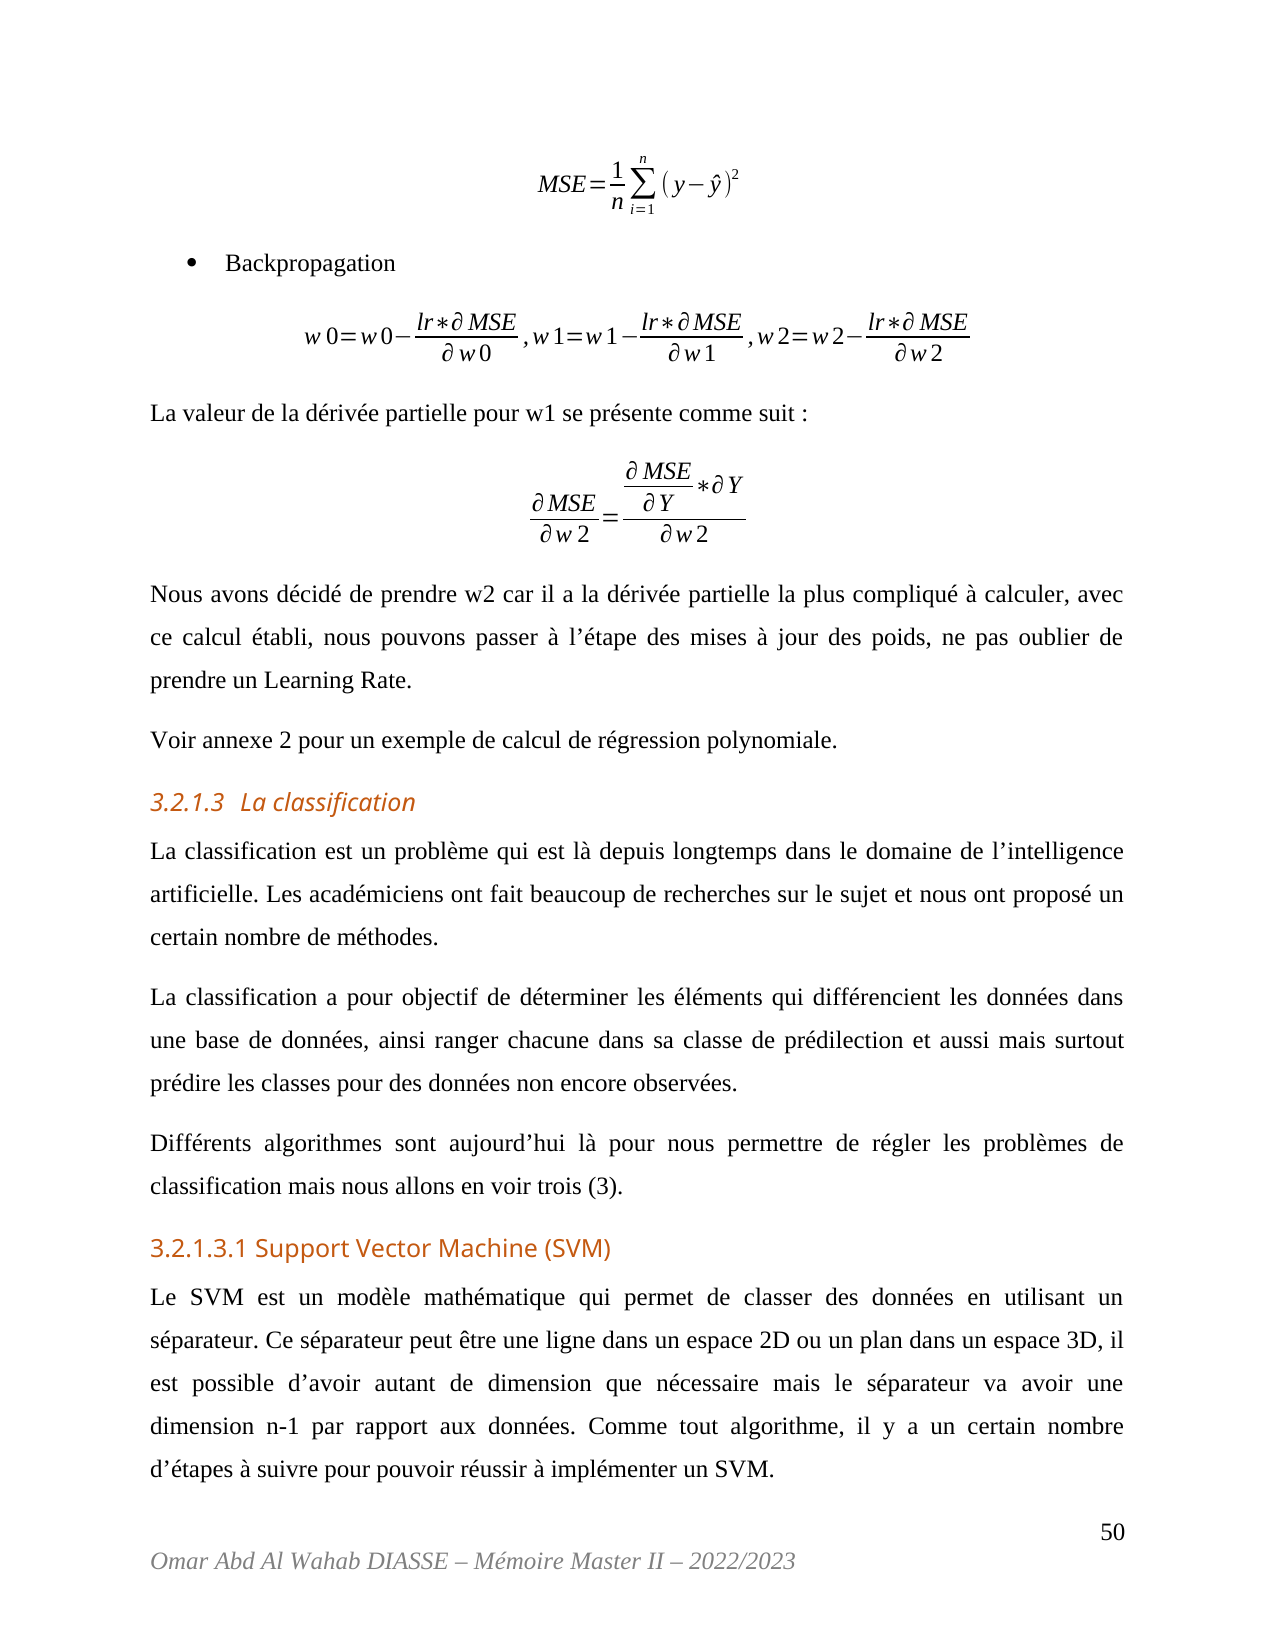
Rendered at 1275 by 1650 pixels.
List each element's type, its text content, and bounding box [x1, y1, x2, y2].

subtitle La classification [150, 785, 1125, 819]
subtitle Support Vector Machine (SVM) [150, 1231, 1125, 1265]
list Backpropagation [187, 248, 1125, 277]
text Différents algorithmes sont aujourd’hui là pour nous permettre de régler les problèmes de classification mais nous allons en voir trois (3). [150, 1128, 1125, 1200]
text Voir annexe 2 pour un exemple de calcul de régression polynomiale. [150, 725, 1125, 754]
text Nous avons décidé de prendre w2 car il a la dérivée partielle la plus compliqué à calculer, avec ce calcul établi, nous pouvons passer à l’étape des mises à jour des poids, ne pas oublier de prendre un Learning Rate. [150, 579, 1125, 694]
text La classification a pour objectif de déterminer les éléments qui différencient les données dans une base de données, ainsi ranger chacune dans sa classe de prédilection et aussi mais surtout prédire les classes pour des données non encore observées. [150, 982, 1125, 1097]
text La classification est un problème qui est là depuis longtemps dans le domaine de l’intelligence artificielle. Les académiciens ont fait beaucoup de recherches sur le sujet et nous ont proposé un certain nombre de méthodes. [150, 836, 1125, 951]
text La valeur de la dérivée partielle pour w1 se présente comme suit : [150, 398, 1125, 427]
text Le SVM est un modèle mathématique qui permet de classer des données en utilisant un séparateur. Ce séparateur peut être une ligne dans un espace 2D ou un plan dans un espace 3D, il est possible d’avoir autant de dimension que nécessaire mais le séparateur va avoir une dimension n-1 par rapport aux données. Comme tout algorithme, il y a un certain nombre d’étapes à suivre pour pouvoir réussir à implémenter un SVM. [150, 1282, 1125, 1483]
